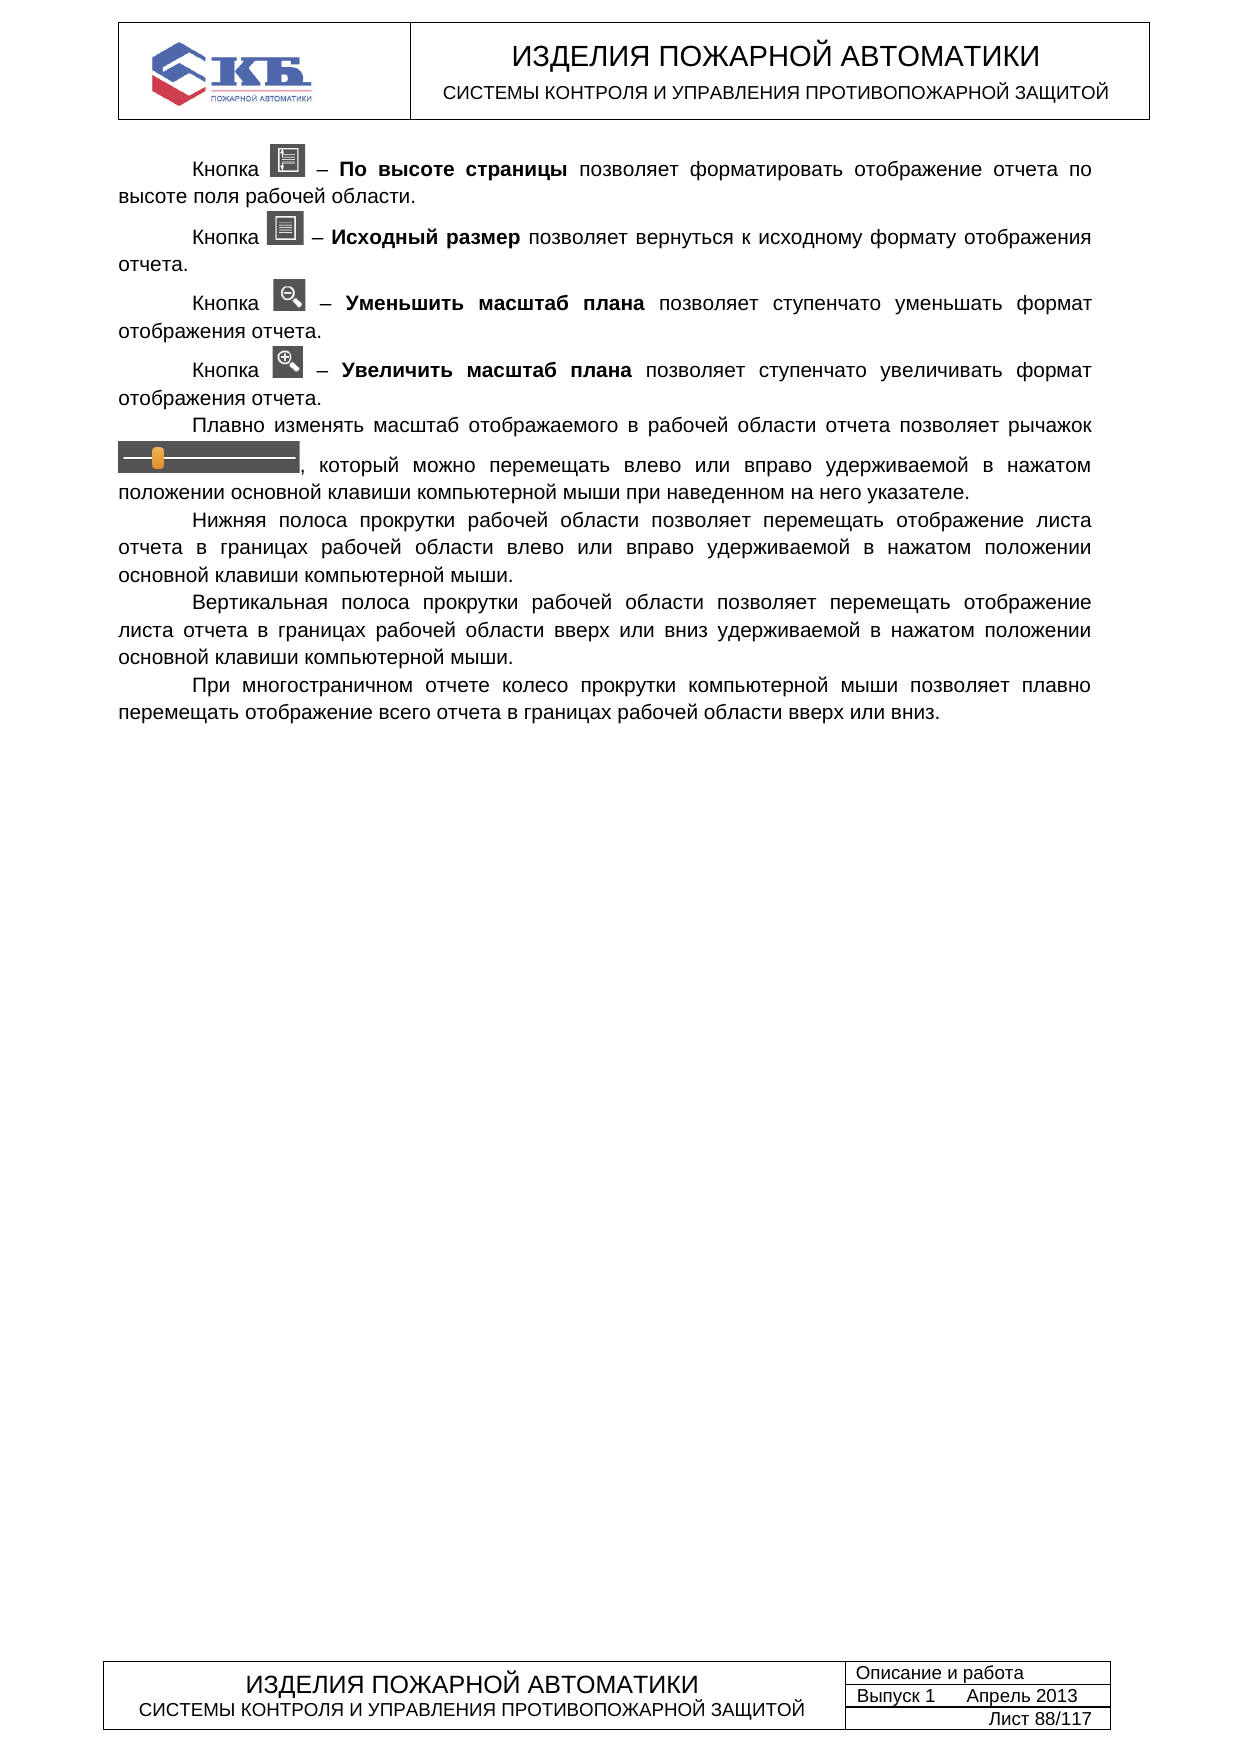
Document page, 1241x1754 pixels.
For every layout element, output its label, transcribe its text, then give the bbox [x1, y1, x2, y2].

picture [273, 279, 306, 311]
picture [270, 144, 306, 177]
list Кнопка – Уменьшить масштаб плана позволяет ступенчато уменьшать формат отображения отчета. [118, 279, 1092, 343]
list При многостраничном отчете колесо прокрутки компьютерной мыши позволяет плавно перемещать отображение всего отчета в границах рабочей области вверх или вниз. [118, 673, 1092, 724]
list Кнопка – Исходный размер позволяет вернуться к исходному формату отображения отчета. [118, 212, 1092, 276]
list Кнопка – По высоте страницы позволяет форматировать отображение отчета по высоте поля рабочей области. [118, 144, 1092, 208]
picture [148, 34, 325, 115]
list Вертикальная полоса прокрутки рабочей области позволяет перемещать отображение листа отчета в границах рабочей области вверх или вниз удерживаемой в нажатом положении основной клавиши компьютерной мыши. [118, 590, 1092, 669]
picture [272, 346, 303, 378]
list Нижняя полоса прокрутки рабочей области позволяет перемещать отображение листа отчета в границах рабочей области влево или вправо удерживаемой в нажатом положении основной клавиши компьютерной мыши. [118, 508, 1092, 587]
picture [266, 211, 304, 245]
list Кнопка – Увеличить масштаб плана позволяет ступенчато увеличивать формат отображения отчета. [118, 346, 1092, 409]
list Плавно изменять масштаб отображаемого в рабочей области отчета позволяет рычажок , который можно перемещать влево или вправо удерживаемой в нажатом положении основной клавиши компьютерной мыши при наведенном на него указателе. [118, 413, 1092, 504]
picture [118, 441, 300, 473]
